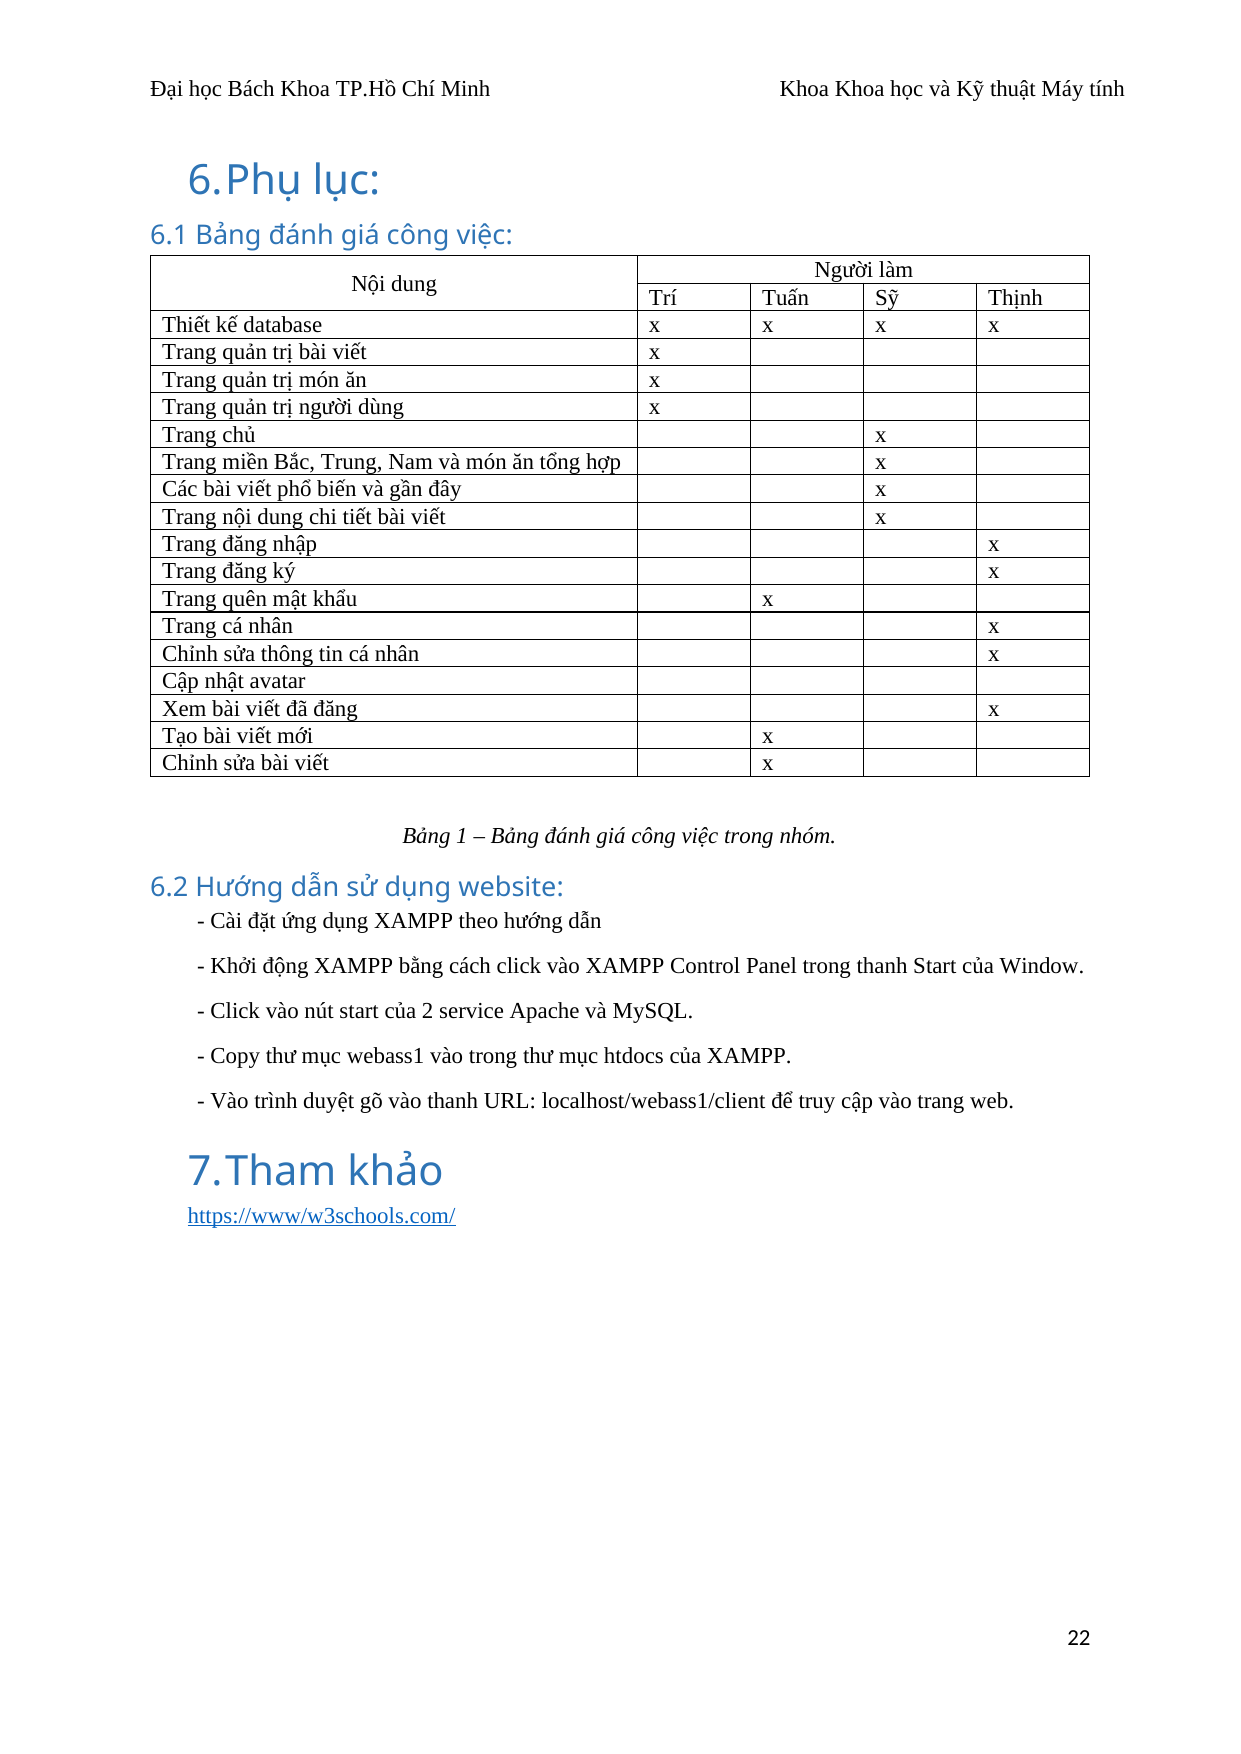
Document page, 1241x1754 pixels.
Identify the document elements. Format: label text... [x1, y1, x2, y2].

table_cell x [977, 558, 1089, 584]
table_cell [977, 339, 1089, 365]
table_cell Trang quên mật khẩu [151, 585, 637, 611]
table_cell Trang cá nhân [151, 613, 637, 639]
table_cell [751, 558, 863, 584]
table_cell [977, 667, 1089, 693]
table_cell [638, 558, 750, 584]
table_cell [977, 366, 1089, 392]
table_cell x [751, 311, 863, 337]
table_cell Trang miền Bắc, Trung, Nam và món ăn tổng hợp [151, 448, 637, 474]
table_cell [638, 722, 750, 748]
table_cell [751, 475, 863, 502]
table_cell [638, 640, 750, 666]
table_cell [638, 749, 750, 776]
table_cell [751, 366, 863, 392]
table_cell [638, 530, 750, 557]
table_cell [638, 585, 750, 611]
table_cell [751, 530, 863, 557]
subtitle 6.1 Bảng đánh giá công việc: [150, 215, 1090, 252]
table_cell [977, 421, 1089, 447]
table_cell [638, 695, 750, 721]
table_cell Chỉnh sửa thông tin cá nhân [151, 640, 637, 666]
table_cell Trí [638, 284, 750, 310]
table_cell Trang chủ [151, 421, 637, 447]
table_cell [751, 448, 863, 474]
table_cell [864, 667, 976, 693]
table_cell [864, 695, 976, 721]
table_cell [864, 640, 976, 666]
table_cell [751, 503, 863, 529]
subtitle 6.2 Hướng dẫn sử dụng website: [150, 867, 1090, 904]
table_cell x [864, 421, 976, 447]
table_cell x [638, 311, 750, 337]
table_cell [977, 448, 1089, 474]
table_cell [864, 366, 976, 392]
text - Vào trình duyệt gõ vào thanh URL: localhost/webass1/client để truy cập vào trang web. [197, 1087, 1090, 1113]
table_header Người làm [638, 256, 1089, 283]
text Bảng 1 – Bảng đánh giá công việc trong nhóm. [150, 822, 1090, 848]
text - Cài đặt ứng dụng XAMPP theo hướng dẫn [197, 907, 1090, 933]
table_cell [977, 393, 1089, 419]
table_cell [638, 448, 750, 474]
table_cell [638, 667, 750, 693]
table_cell Tuấn [751, 284, 863, 310]
table_cell [638, 421, 750, 447]
table_cell [751, 640, 863, 666]
table_cell [751, 393, 863, 419]
table_cell Trang nội dung chi tiết bài viết [151, 503, 637, 529]
table_cell x [977, 640, 1089, 666]
table_cell [638, 503, 750, 529]
table_cell [864, 749, 976, 776]
table_cell x [864, 448, 976, 474]
table_cell x [751, 749, 863, 776]
table_cell [751, 667, 863, 693]
table_cell x [638, 339, 750, 365]
text - Khởi động XAMPP bằng cách click vào XAMPP Control Panel trong thanh Start của Window. [197, 952, 1090, 978]
table_cell Xem bài viết đã đăng [151, 695, 637, 721]
table_cell [977, 585, 1089, 611]
table_cell [864, 585, 976, 611]
table_cell x [751, 585, 863, 611]
table_cell [638, 613, 750, 639]
table_cell x [638, 393, 750, 419]
table_cell [977, 749, 1089, 776]
table_cell [751, 695, 863, 721]
table_cell [977, 475, 1089, 502]
table_cell x [864, 311, 976, 337]
table_cell Trang quản trị món ăn [151, 366, 637, 392]
table_cell Tạo bài viết mới [151, 722, 637, 748]
table_cell x [977, 530, 1089, 557]
table_cell [977, 503, 1089, 529]
table_cell Trang đăng nhập [151, 530, 637, 557]
table_cell Trang quản trị người dùng [151, 393, 637, 419]
table_header Nội dung [151, 256, 637, 310]
table_cell [864, 613, 976, 639]
table_cell Thiết kế database [151, 311, 637, 337]
table_cell Trang quản trị bài viết [151, 339, 637, 365]
table_cell x [977, 613, 1089, 639]
table_cell Cập nhật avatar [151, 667, 637, 693]
table_cell Trang đăng ký [151, 558, 637, 584]
table_cell Các bài viết phổ biến và gần đây [151, 475, 637, 502]
subtitle Phụ lục: [187, 150, 1090, 207]
table_cell [977, 722, 1089, 748]
table_cell Thịnh [977, 284, 1089, 310]
table_cell [864, 393, 976, 419]
table_cell x [864, 475, 976, 502]
table_cell x [751, 722, 863, 748]
table_cell [864, 722, 976, 748]
text https://www/w3schools.com/ [150, 1202, 1090, 1228]
table_cell [751, 613, 863, 639]
subtitle Tham khảo [187, 1141, 1090, 1197]
table_cell x [638, 366, 750, 392]
table_cell x [977, 695, 1089, 721]
text - Copy thư mục webass1 vào trong thư mục htdocs của XAMPP. [197, 1042, 1090, 1068]
table_cell Chỉnh sửa bài viết [151, 749, 637, 776]
table_cell [751, 421, 863, 447]
table_cell [864, 530, 976, 557]
text - Click vào nút start của 2 service Apache và MySQL. [197, 997, 1090, 1023]
table_cell [864, 558, 976, 584]
table_cell [638, 475, 750, 502]
table_cell x [864, 503, 976, 529]
table_cell [751, 339, 863, 365]
table_cell x [977, 311, 1089, 337]
table_cell [864, 339, 976, 365]
table_cell Sỹ [864, 284, 976, 310]
